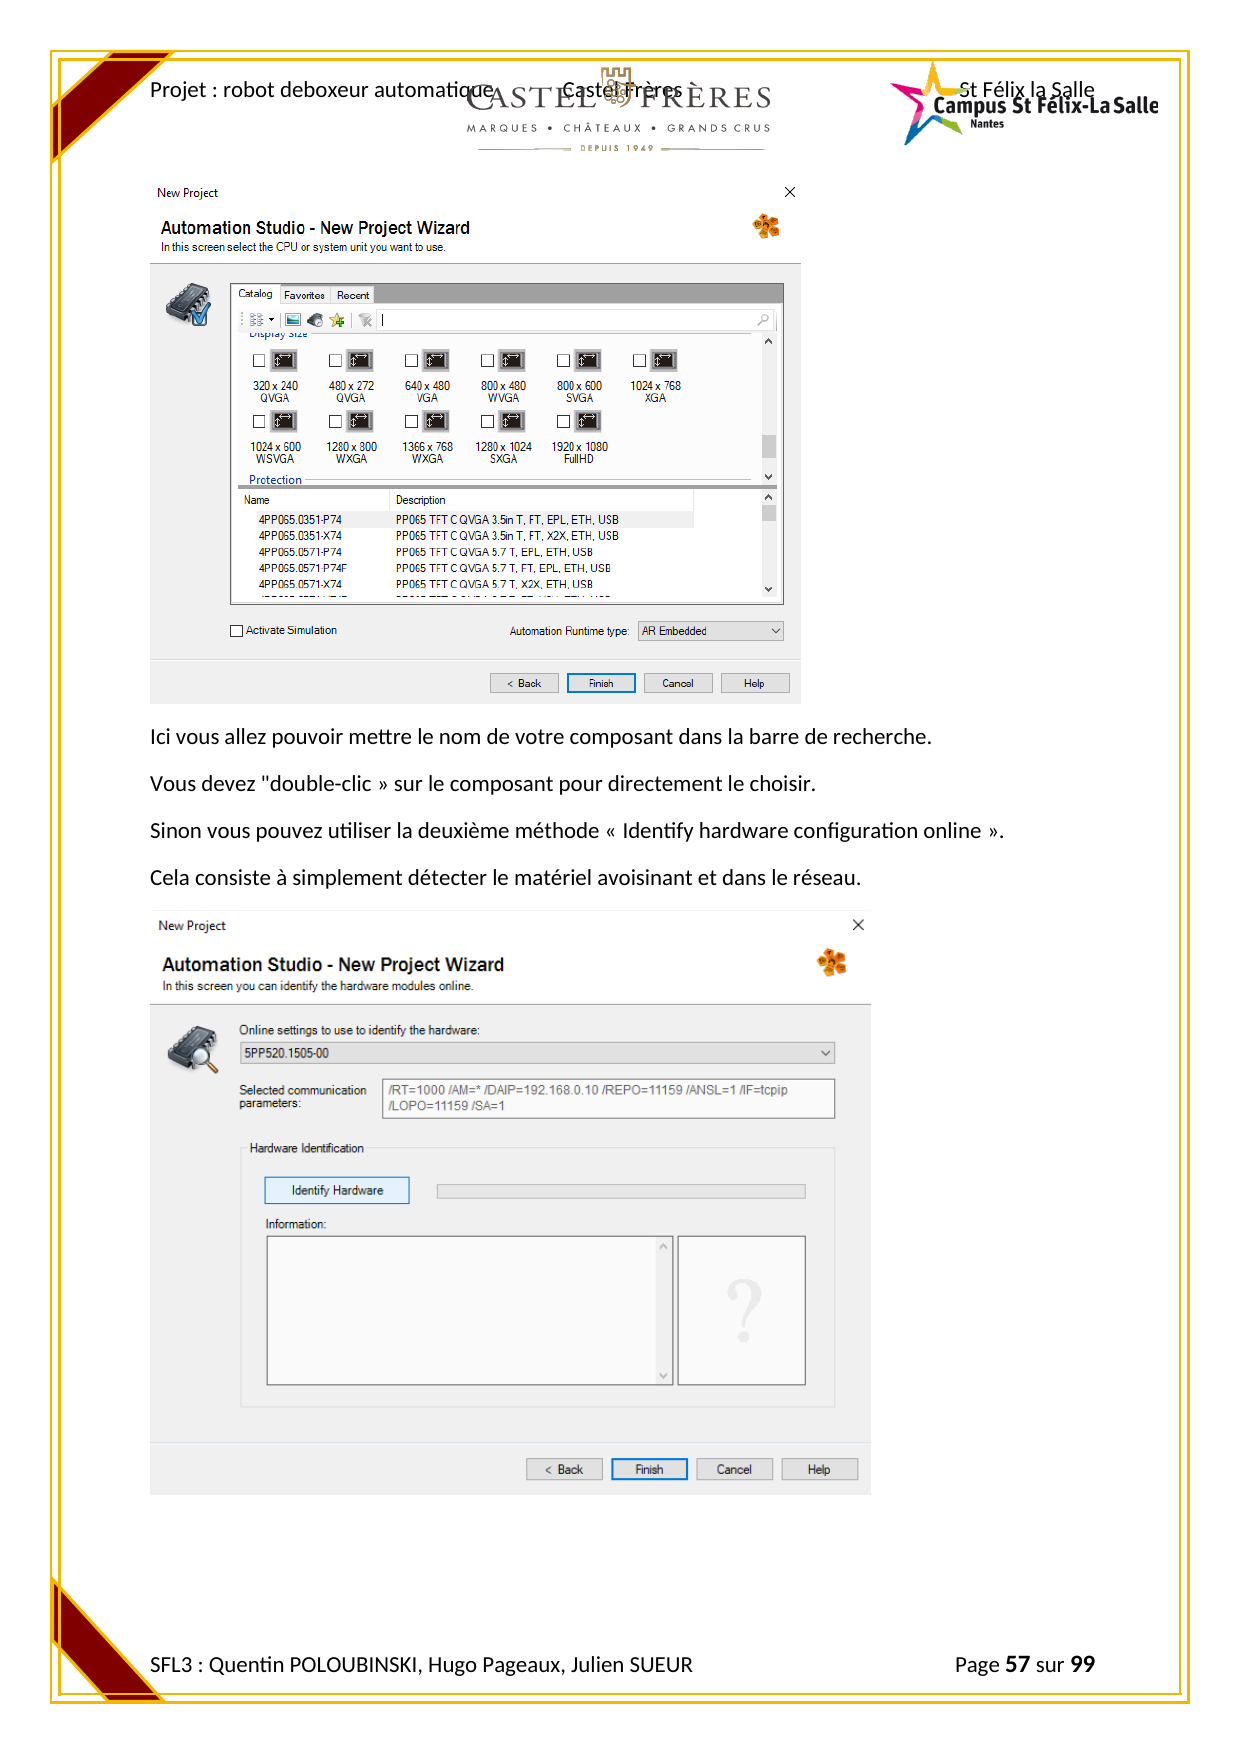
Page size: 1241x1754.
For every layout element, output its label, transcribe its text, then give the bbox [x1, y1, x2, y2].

picture [150, 910, 871, 1495]
picture [150, 180, 801, 704]
picture [889, 60, 1158, 145]
text Cela consiste à simplement détecter le matériel avoisinant et dans le réseau. [150, 863, 1090, 891]
text Sinon vous pouvez utiliser la deuxième méthode « Identify hardware configuration online ». [150, 816, 1090, 844]
text Ici vous allez pouvoir mettre le nom de votre composant dans la barre de recherche. [150, 722, 1090, 751]
text Vous devez "double-clic » sur le composant pour directement le choisir. [150, 769, 1090, 797]
picture [460, 59, 773, 157]
